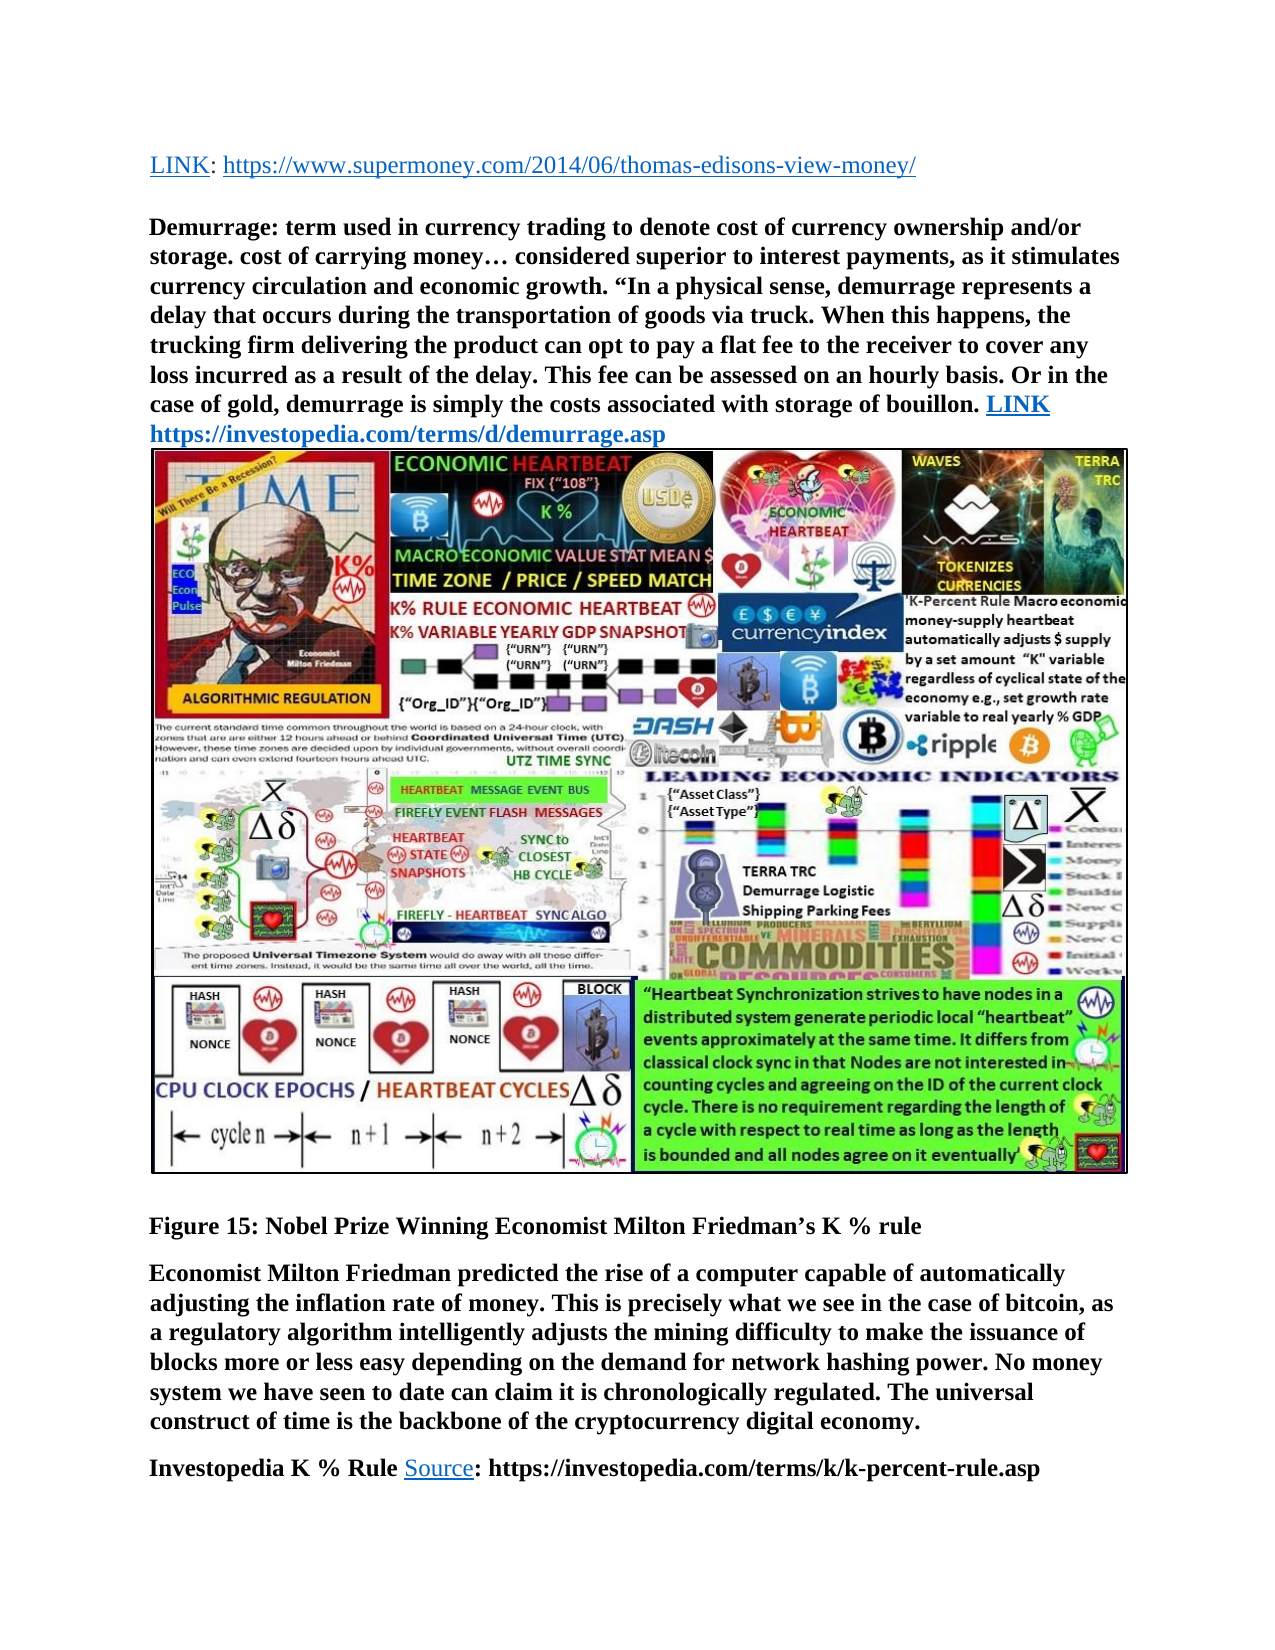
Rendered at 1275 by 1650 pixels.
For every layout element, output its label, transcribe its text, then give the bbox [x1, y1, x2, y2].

text LINK: https://www.supermoney.com/2014/06/thomas-edisons-view-money/ [150, 151, 1132, 179]
picture [153, 450, 1126, 1172]
text Demurrage: term used in currency trading to denote cost of currency ownership and/or storage. cost of carrying money… considered superior to interest payments, as it stimulates currency circulation and economic growth. “In a physical sense, demurrage represents a delay that occurs during the transportation of goods via truck. When this happens, the trucking firm delivering the product can opt to pay a flat fee to the receiver to cover any loss incurred as a result of the delay. This fee can be assessed on an hourly basis. Or in the case of gold, demurrage is simply the costs associated with storage of bouillon. LINK https://investopedia.com/terms/d/demurrage.asp [148, 212, 1132, 448]
text Figure 15: Nobel Prize Winning Economist Milton Friedman’s K % rule [148, 1211, 1132, 1240]
text Investopedia K % Rule Source: https://investopedia.com/terms/k/k-percent-rule.asp [148, 1453, 1132, 1482]
text Economist Milton Friedman predicted the rise of a computer capable of automatically adjusting the inflation rate of money. This is precisely what we see in the case of bitcoin, as a regulatory algorithm intelligently adjusts the mining difficulty to make the issuance of blocks more or less easy depending on the demand for network hashing power. No money system we have seen to date can claim it is chronologically regulated. The universal construct of time is the backbone of the cryptocurrency digital economy. [148, 1258, 1132, 1435]
